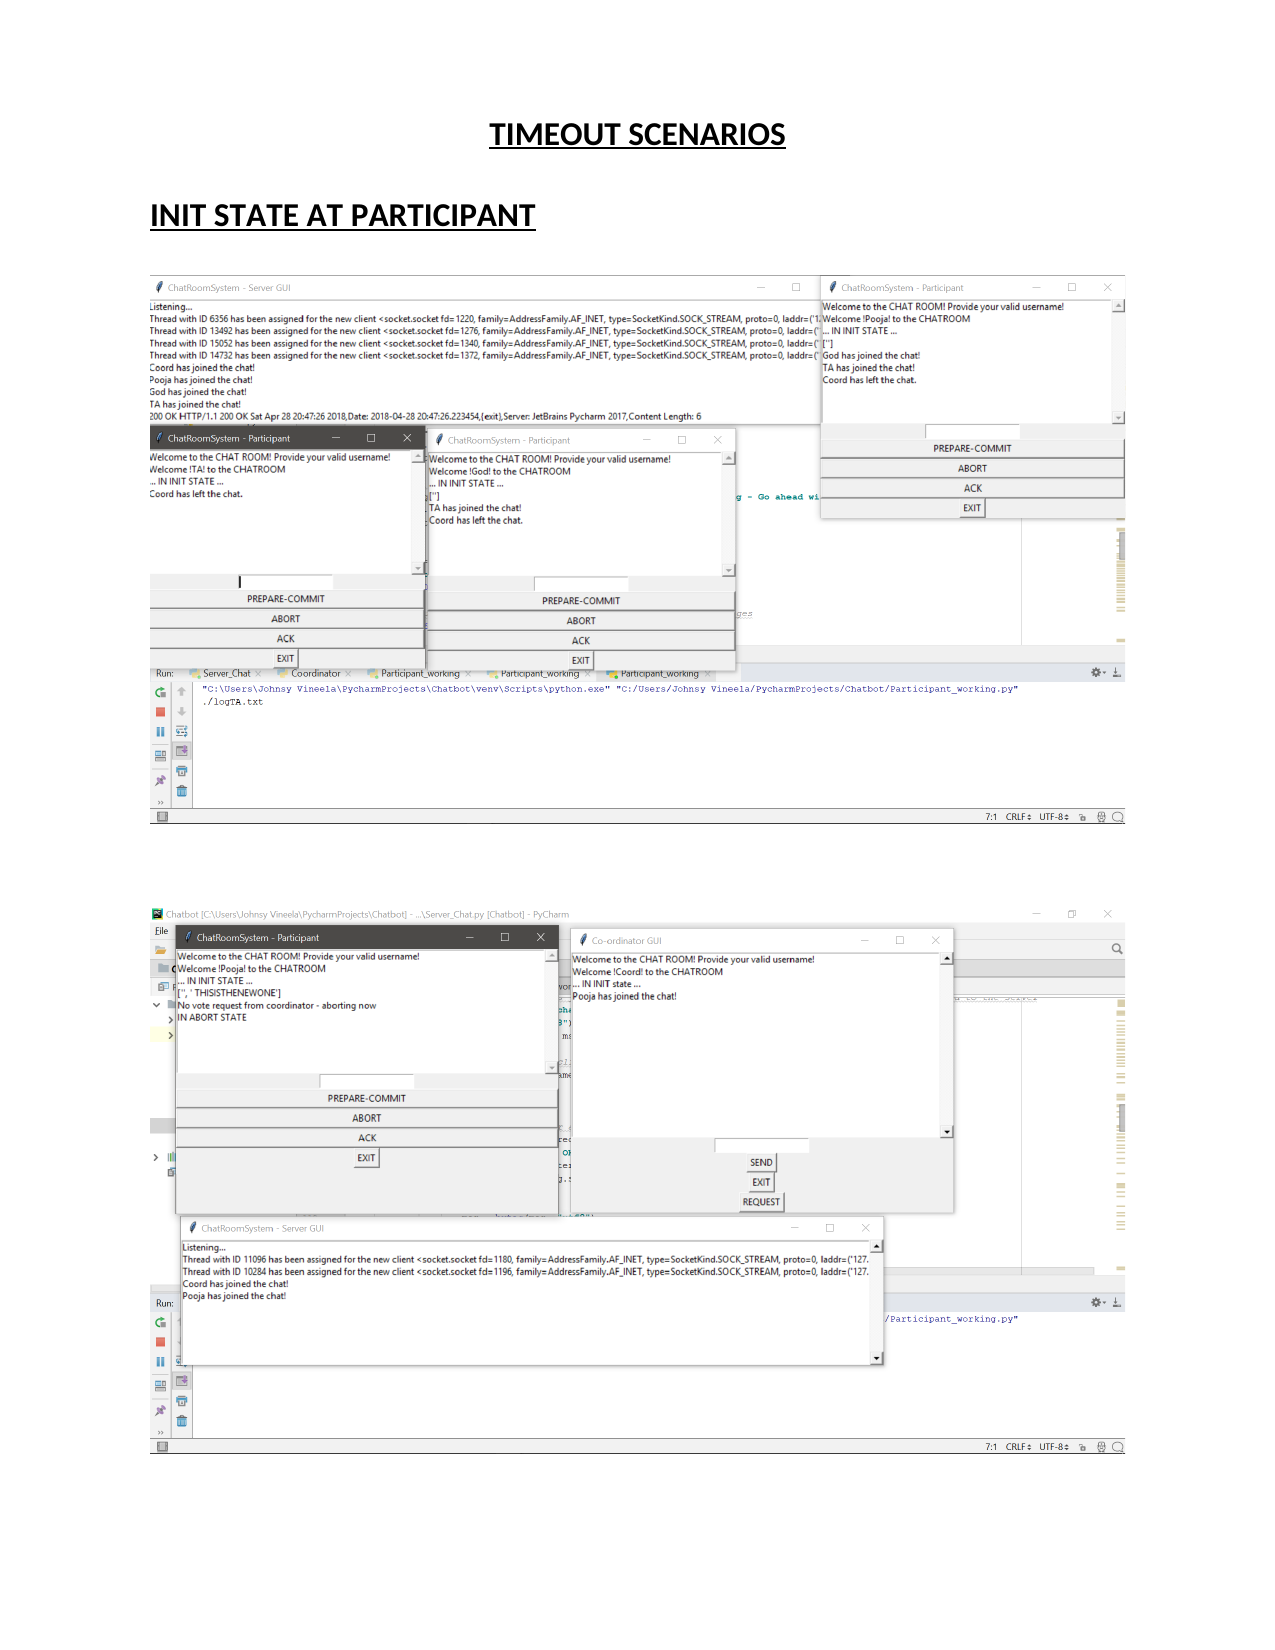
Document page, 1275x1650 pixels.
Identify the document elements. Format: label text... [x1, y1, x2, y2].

text INIT STATE AT PARTICIPANT [150, 194, 1125, 235]
picture [150, 905, 1125, 1454]
text TIMEOUT SCENARIOS [150, 112, 1125, 153]
picture [150, 275, 1125, 824]
